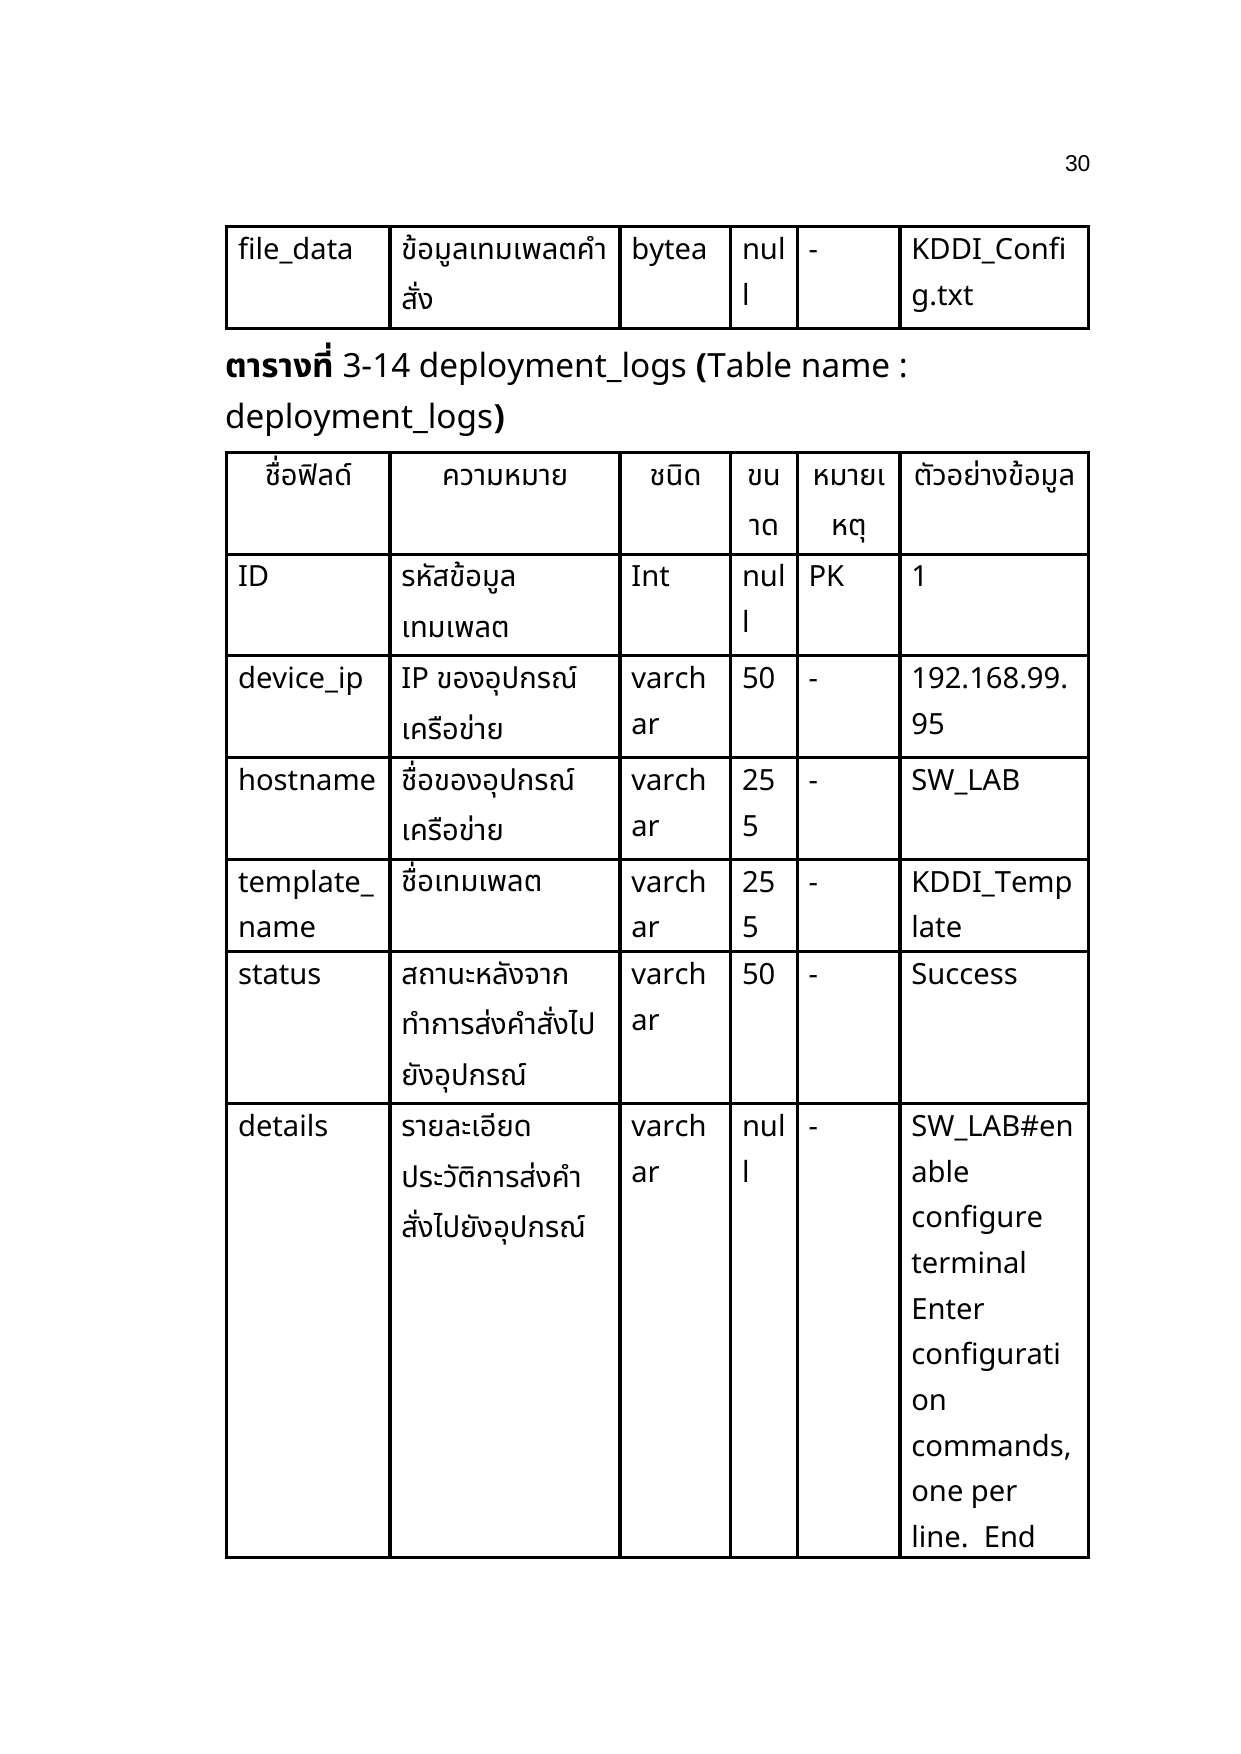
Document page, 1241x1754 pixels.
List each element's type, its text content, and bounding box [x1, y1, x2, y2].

table_cell - [799, 953, 898, 1102]
table_cell details [228, 1105, 388, 1556]
table_cell - [799, 861, 898, 950]
table_cell varchar [622, 1105, 729, 1556]
table_cell file_data [228, 228, 388, 327]
table_cell null [732, 228, 796, 327]
table_cell varchar [622, 953, 729, 1102]
table_cell - [799, 228, 898, 327]
table_cell null [732, 1105, 796, 1556]
table_cell varchar [622, 861, 729, 950]
table_cell template_name [228, 861, 388, 950]
table_cell 50 [732, 953, 796, 1102]
table_cell สถานะหลังจากทำการส่งคำสั่งไปยังอุปกรณ์ [392, 953, 618, 1102]
table_cell 255 [732, 861, 796, 950]
table_header ชื่อฟิลด์ [228, 454, 388, 552]
table_cell PK [799, 556, 898, 654]
table_header ตัวอย่างข้อมูล [902, 454, 1087, 552]
table_cell รหัสข้อมูลเทมเพลต [392, 556, 618, 654]
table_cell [392, 1105, 618, 1556]
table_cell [902, 1105, 1087, 1556]
table_cell status [228, 953, 388, 1102]
table_cell KDDI_Config.txt [902, 228, 1087, 327]
table_header ความหมาย [392, 454, 618, 552]
table_cell ID [228, 556, 388, 654]
table_cell varchar [622, 657, 729, 756]
table_cell - [799, 759, 898, 858]
table_cell ข้อมูลเทมเพลตคำสั่ง [392, 228, 618, 327]
table_header ชนิด [622, 454, 729, 552]
table_header ขนาด [732, 454, 796, 552]
table_cell 1 [902, 556, 1087, 654]
table_header หมายเหตุ [799, 454, 898, 552]
table_cell 192.168.99.95 [902, 657, 1087, 756]
table_cell - [799, 657, 898, 756]
table_cell ชื่อของอุปกรณ์เครือข่าย [392, 759, 618, 858]
table_cell bytea [622, 228, 729, 327]
table_cell KDDI_Template [902, 861, 1087, 950]
table_cell 255 [732, 759, 796, 858]
table_cell IP ของอุปกรณ์เครือข่าย [392, 657, 618, 756]
table_cell hostname [228, 759, 388, 858]
table_cell Success [902, 953, 1087, 1102]
table_cell 50 [732, 657, 796, 756]
text ตารางที่ 3-14 deployment_logs (Table name : deployment_logs) [225, 342, 1090, 438]
table_cell - [799, 1105, 898, 1556]
table_cell device_ip [228, 657, 388, 756]
table_cell ชื่อเทมเพลต [392, 861, 618, 950]
table_cell null [732, 556, 796, 654]
table_cell varchar [622, 759, 729, 858]
table_cell SW_LAB [902, 759, 1087, 858]
table_cell Int [622, 556, 729, 654]
